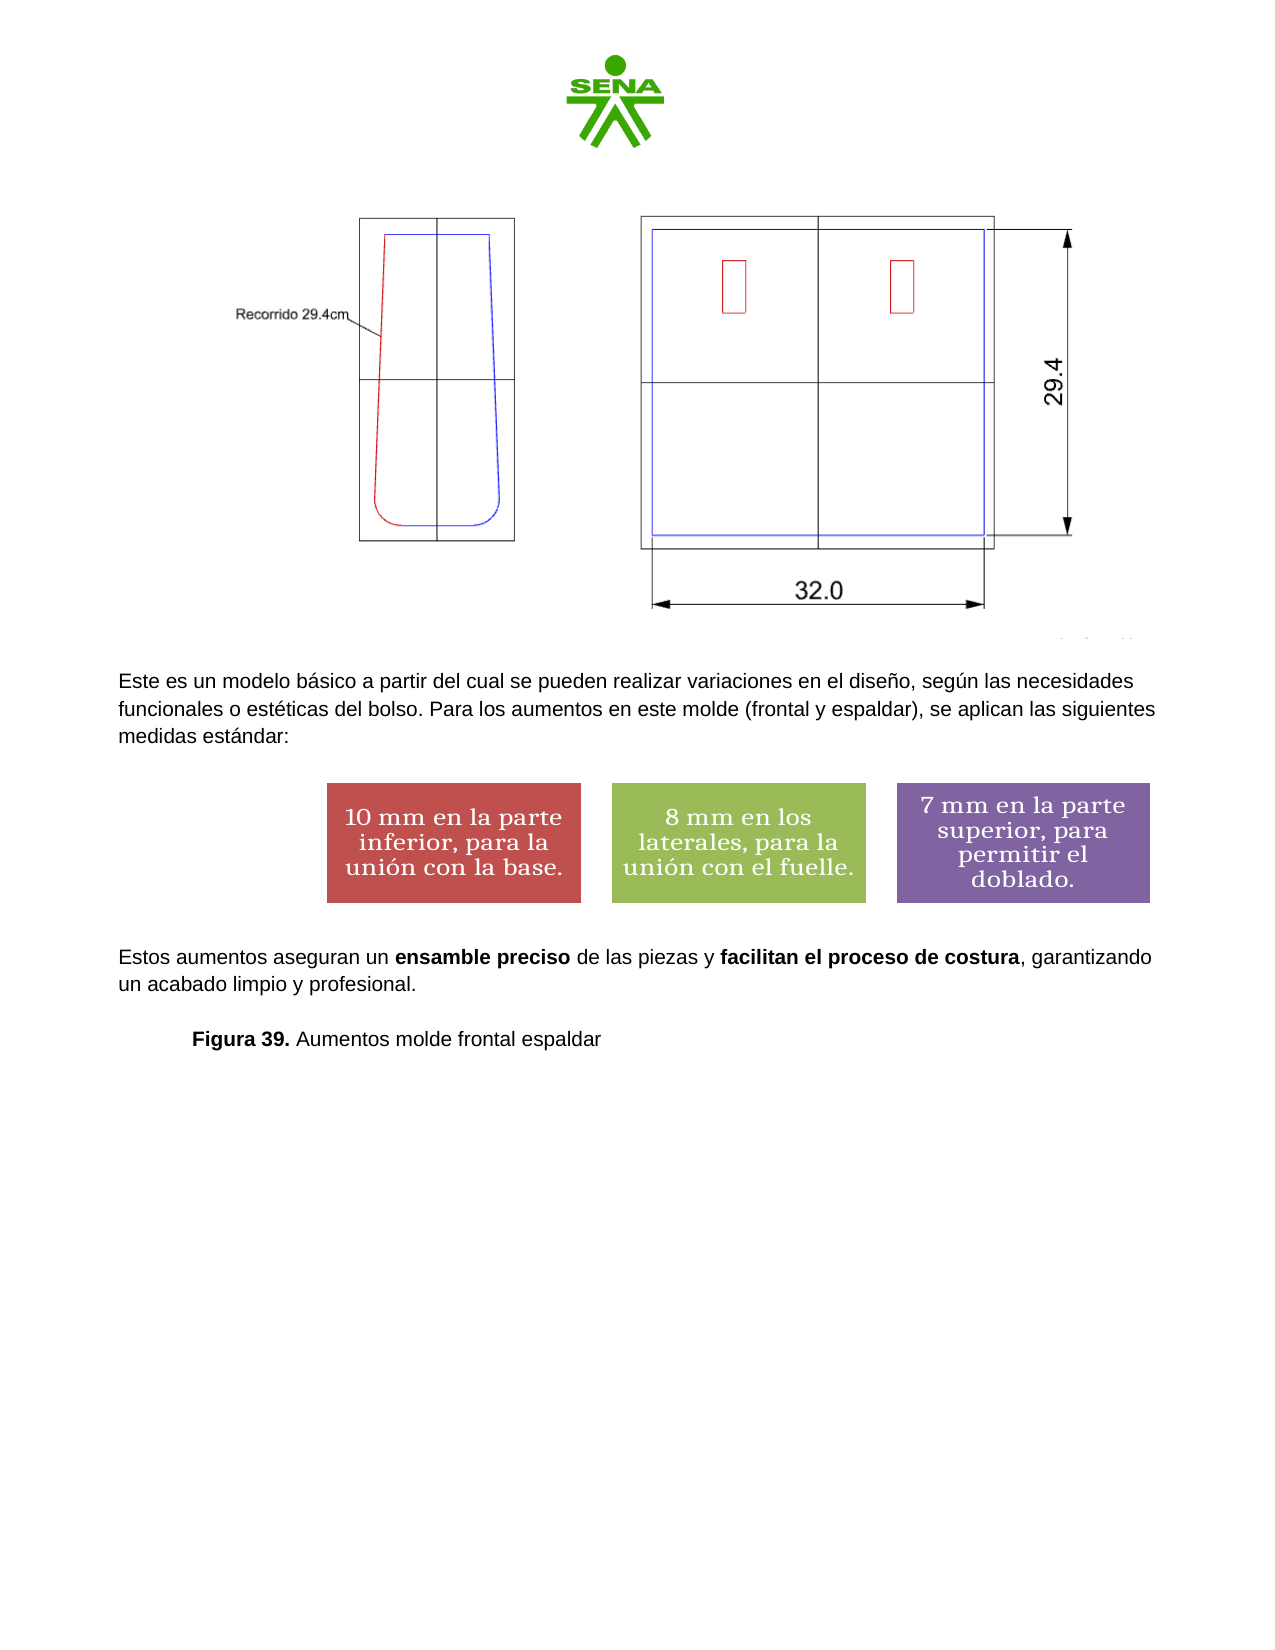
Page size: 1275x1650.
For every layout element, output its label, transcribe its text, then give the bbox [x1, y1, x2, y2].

text Estos aumentos aseguran un ensamble preciso de las piezas y facilitan el proceso de costura, garantizando un acabado limpio y profesional. [118, 945, 1157, 996]
picture [566, 55, 664, 148]
text Este es un modelo básico a partir del cual se pueden realizar variaciones en el diseño, según las necesidades funcionales o estéticas del bolso. Para los aumentos en este molde (frontal y espaldar), se aplican las siguientes medidas estándar: [118, 669, 1157, 748]
picture [215, 177, 1134, 639]
list Figura 39. Aumentos molde frontal espaldar [192, 1027, 1157, 1051]
